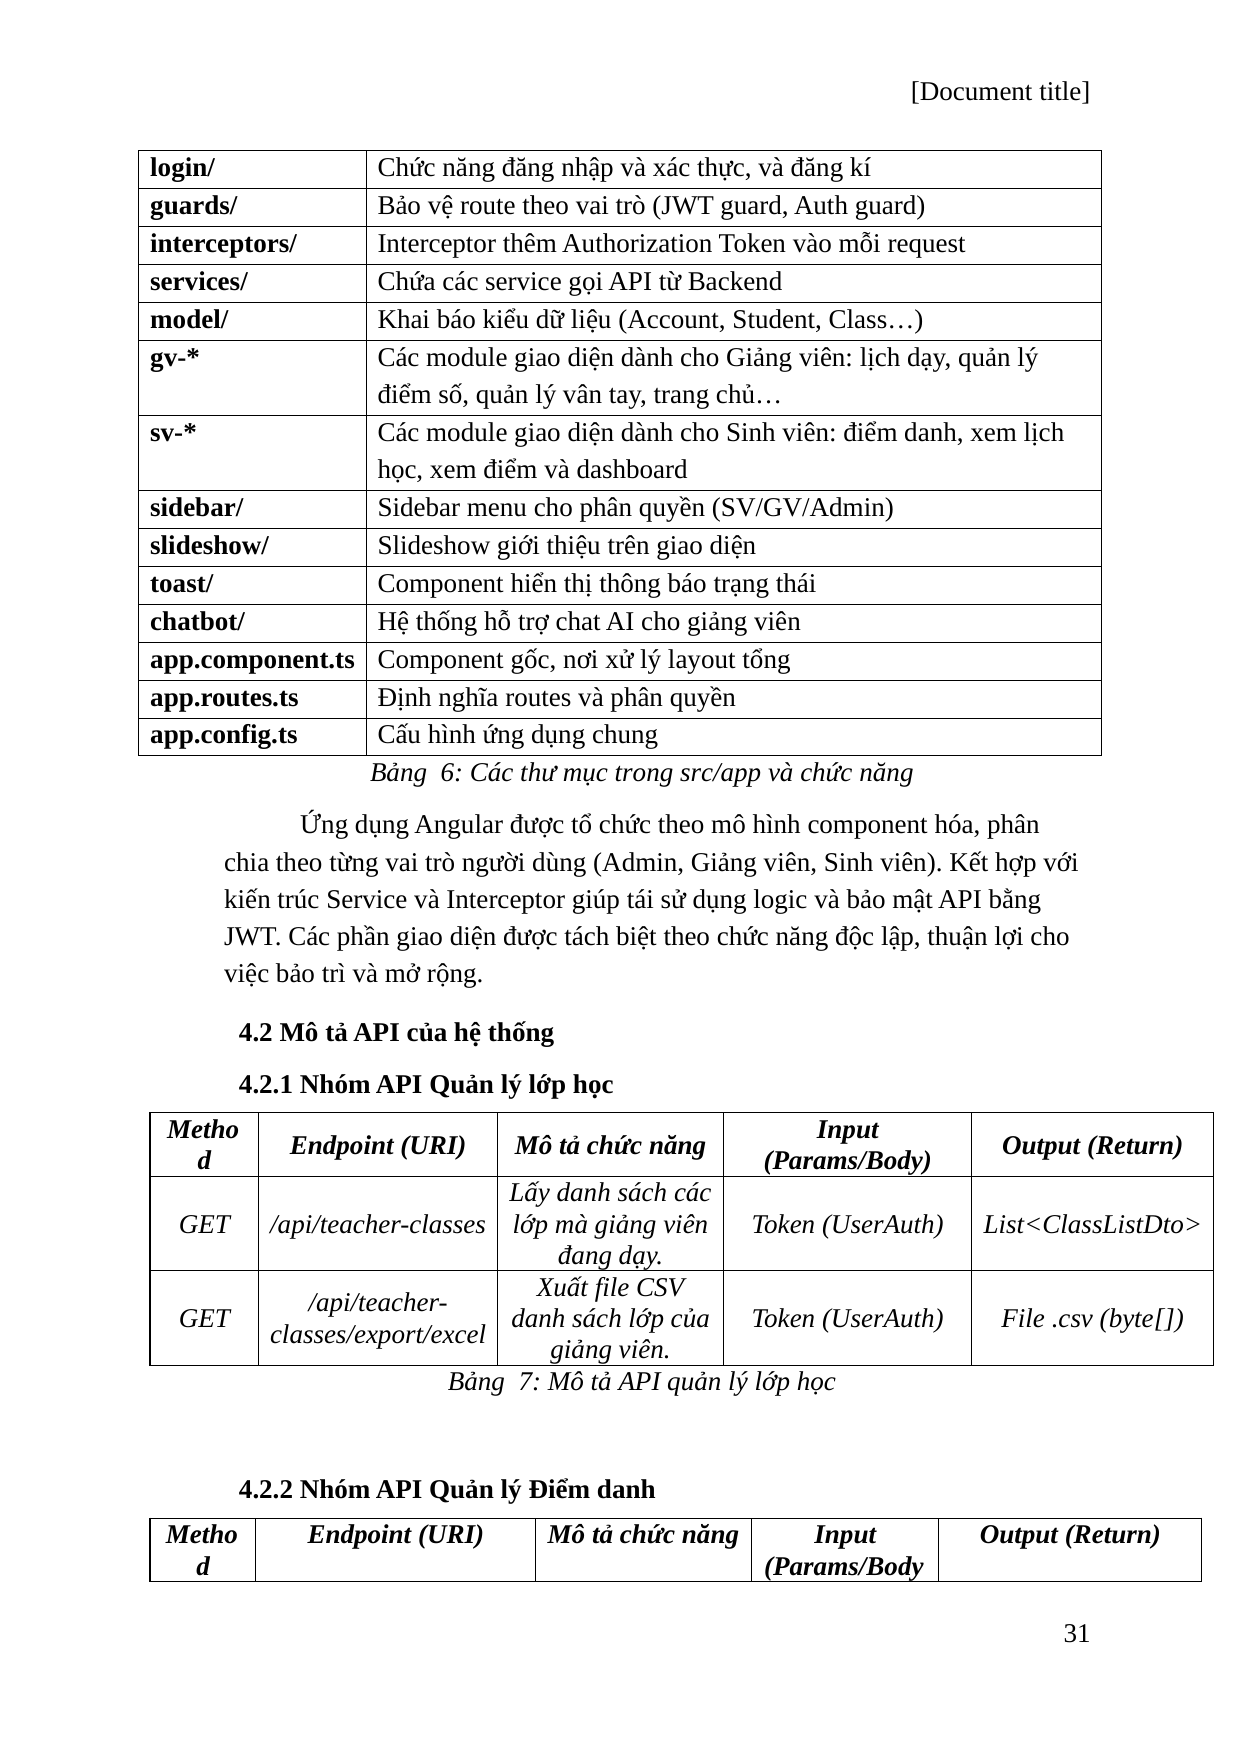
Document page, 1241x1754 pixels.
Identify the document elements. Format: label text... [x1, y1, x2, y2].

table_cell GET [151, 1271, 258, 1364]
table_cell sv-* [139, 416, 366, 490]
table_header Endpoint (URI) [259, 1113, 497, 1176]
table_cell Hệ thống hỗ trợ chat AI cho giảng viên [367, 605, 1101, 642]
table_cell GET [151, 1177, 258, 1270]
table_cell Chứa các service gọi API từ Backend [367, 265, 1101, 302]
text Ứng dụng Angular được tổ chức theo mô hình component hóa, phân chia theo từng vai trò người dùng (Admin, Giảng viên, Sinh viên). Kết hợp với kiến trúc Service và Interceptor giúp tái sử dụng logic và bảo mật API bằng JWT. Các phần giao diện được tách biệt theo chức năng độc lập, thuận lợi cho việc bảo trì và mở rộng. [224, 808, 1090, 989]
table_cell List<ClassListDto> [972, 1177, 1213, 1270]
table_cell Định nghĩa routes và phân quyền [367, 681, 1101, 717]
table_cell app.config.ts [139, 719, 366, 755]
table_cell gv-* [139, 341, 366, 415]
table_cell Khai báo kiểu dữ liệu (Account, Student, Class…) [367, 303, 1101, 339]
table_cell Bảo vệ route theo vai trò (JWT guard, Auth guard) [367, 189, 1101, 226]
table_cell Các module giao diện dành cho Sinh viên: điểm danh, xem lịch học, xem điểm và dashboard [367, 416, 1101, 490]
table_header Endpoint (URI) [256, 1519, 535, 1581]
table_header Output (Return) [972, 1113, 1213, 1176]
table_cell sidebar/ [139, 491, 366, 528]
table_cell login/ [139, 151, 366, 188]
table_cell Component gốc, nơi xử lý layout tổng [367, 643, 1101, 679]
table_cell services/ [139, 265, 366, 302]
table_cell /api/teacher-classes [259, 1177, 497, 1270]
table_cell Token (UserAuth) [724, 1271, 971, 1364]
table_cell Slideshow giới thiệu trên giao diện [367, 529, 1101, 566]
subtitle 4.2 Mô tả API của hệ thống [239, 1016, 1090, 1047]
table_cell toast/ [139, 567, 366, 604]
table_cell Xuất file CSV danh sách lớp của giảng viên. [498, 1271, 723, 1364]
table_header Mô tả chức năng [536, 1519, 751, 1581]
table_cell File .csv (byte[]) [972, 1271, 1213, 1364]
text Bảng 6: Các thư mục trong src/app và chức năng [193, 756, 1090, 788]
table_cell Các module giao diện dành cho Giảng viên: lịch dạy, quản lý điểm số, quản lý vân tay, trang chủ… [367, 341, 1101, 415]
table_header Method [151, 1113, 258, 1176]
table_cell app.routes.ts [139, 681, 366, 717]
table_cell app.component.ts [139, 643, 366, 679]
text Bảng 7: Mô tả API quản lý lớp học [193, 1366, 1090, 1397]
table_cell Cấu hình ứng dụng chung [367, 719, 1101, 755]
table_cell slideshow/ [139, 529, 366, 566]
subtitle 4.2.2 Nhóm API Quản lý Điểm danh [239, 1473, 1090, 1504]
table_cell Token (UserAuth) [724, 1177, 971, 1270]
table_cell Lấy danh sách các lớp mà giảng viên đang dạy. [498, 1177, 723, 1270]
table_cell Sidebar menu cho phân quyền (SV/GV/Admin) [367, 491, 1101, 528]
table_header Input (Params/Body) [752, 1519, 938, 1581]
table_cell interceptors/ [139, 227, 366, 264]
table_cell Component hiển thị thông báo trạng thái [367, 567, 1101, 604]
table_header Method [151, 1519, 255, 1581]
table_cell chatbot/ [139, 605, 366, 642]
table_cell Chức năng đăng nhập và xác thực, và đăng kí [367, 151, 1101, 188]
table_cell Interceptor thêm Authorization Token vào mỗi request [367, 227, 1101, 264]
table_header Output (Return) [939, 1519, 1201, 1581]
table_cell /api/teacher-classes/export/excel [259, 1271, 497, 1364]
subtitle 4.2.1 Nhóm API Quản lý lớp học [239, 1068, 1090, 1099]
table_cell model/ [139, 303, 366, 339]
table_header Mô tả chức năng [498, 1113, 723, 1176]
table_header Input (Params/Body) [724, 1113, 971, 1176]
table_cell guards/ [139, 189, 366, 226]
